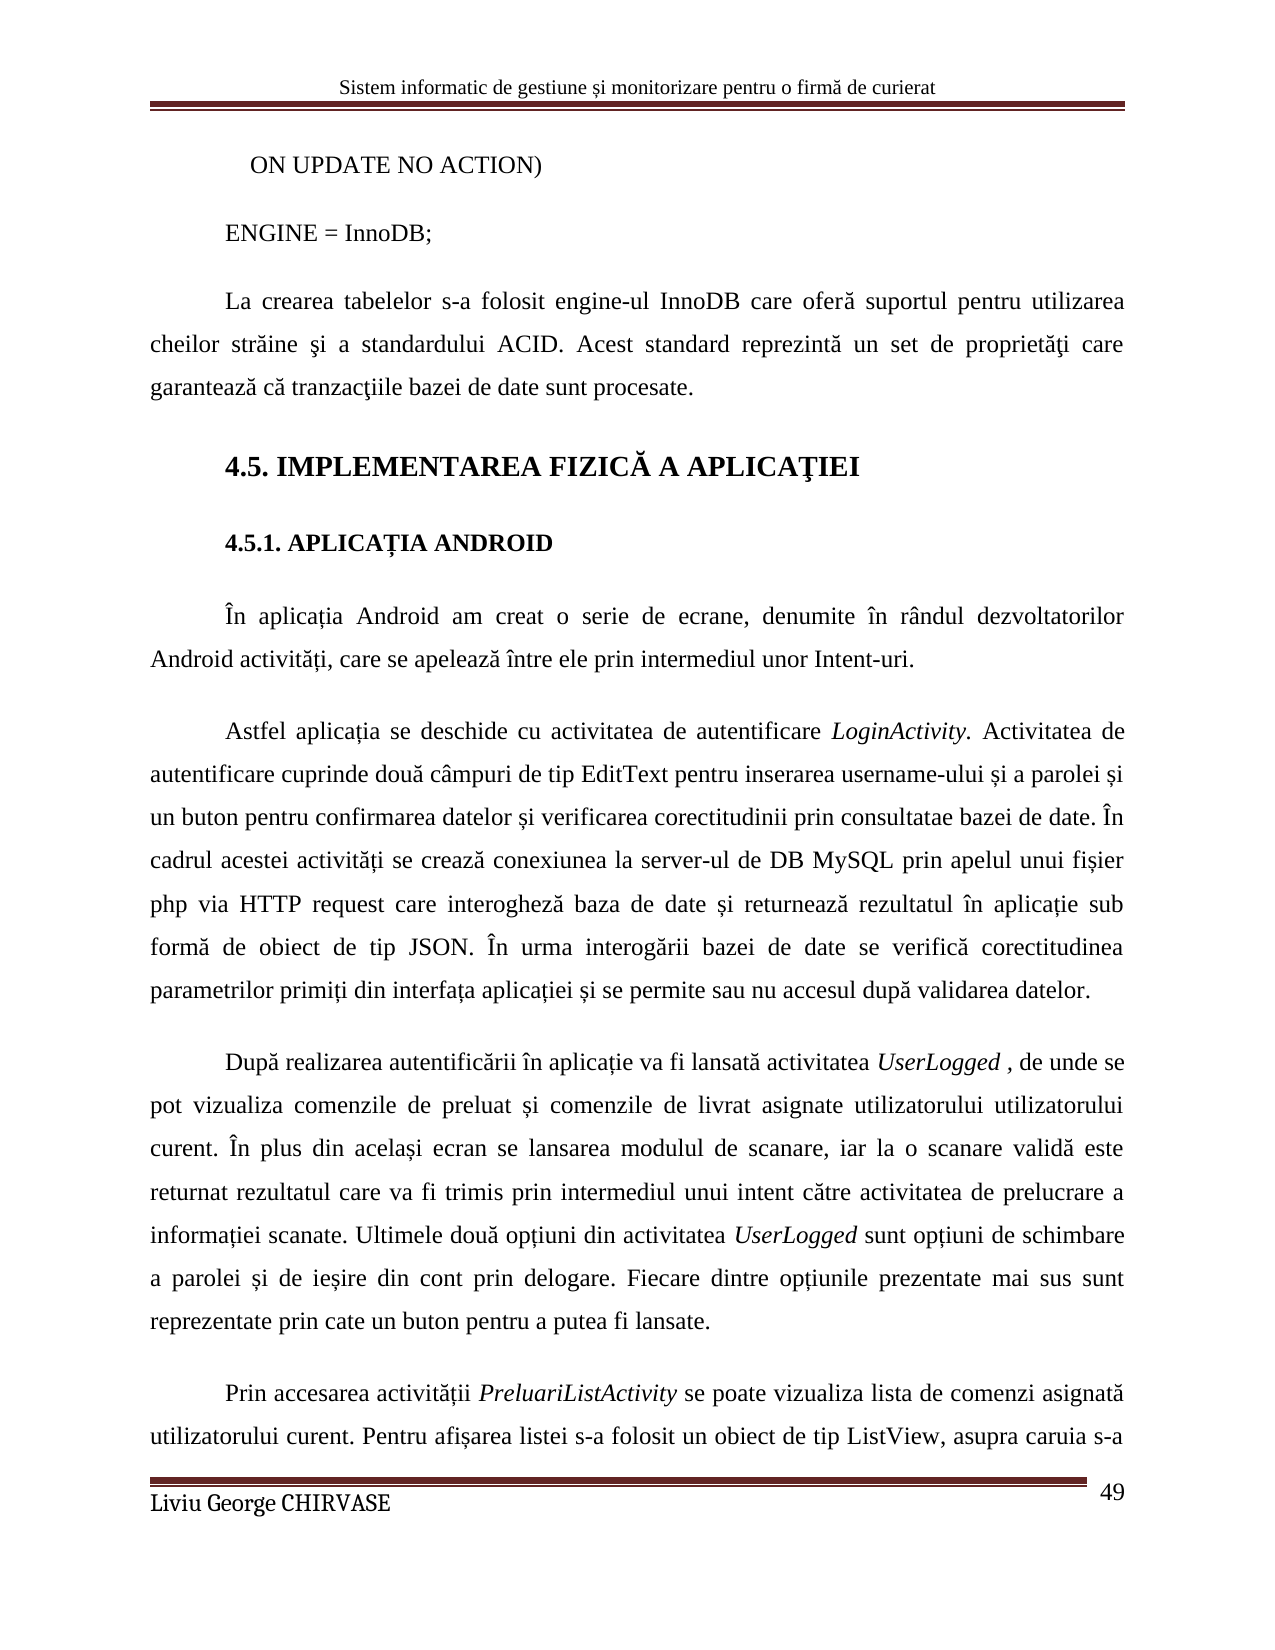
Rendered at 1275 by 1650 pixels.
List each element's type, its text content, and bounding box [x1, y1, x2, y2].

text ENGINE = InnoDB; [150, 218, 1125, 247]
text În aplicația Android am creat o serie de ecrane, denumite în rândul dezvoltatorilor Android activități, care se apelează între ele prin intermediul unor Intent-uri. [150, 601, 1125, 673]
text Astfel aplicația se deschide cu activitatea de autentificare LoginActivity. Activitatea de autentificare cuprinde două câmpuri de tip EditText pentru inserarea username-ului și a parolei și un buton pentru confirmarea datelor și verificarea corectitudinii prin consultatae bazei de date. În cadrul acestei activități se crează conexiunea la server-ul de DB MySQL prin apelul unui fișier php via HTTP request care interogheză baza de date și returnează rezultatul în aplicație sub formă de obiect de tip JSON. În urma interogării bazei de date se verifică corectitudinea parametrilor primiți din interfața aplicației și se permite sau nu accesul după validarea datelor. [150, 716, 1125, 1004]
subtitle 4.5.1. APLICAȚIA ANDROID [225, 528, 1125, 557]
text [150, 1378, 1125, 1450]
text ON UPDATE NO ACTION) [150, 150, 1125, 179]
text La crearea tabelelor s-a folosit engine-ul InnoDB care oferă suportul pentru utilizarea cheilor străine şi a standardului ACID. Acest standard reprezintă un set de proprietăţi care garantează că tranzacţiile bazei de date sunt procesate. [150, 286, 1125, 401]
subtitle 4.5. IMPLEMENTAREA FIZICĂ A APLICAŢIEI [225, 449, 1125, 482]
text După realizarea autentificării în aplicație va fi lansată activitatea UserLogged , de unde se pot vizualiza comenzile de preluat și comenzile de livrat asignate utilizatorului utilizatorului curent. În plus din același ecran se lansarea modulul de scanare, iar la o scanare validă este returnat rezultatul care va fi trimis prin intermediul unui intent către activitatea de prelucrare a informației scanate. Ultimele două opțiuni din activitatea UserLogged sunt opțiuni de schimbare a parolei și de ieșire din cont prin delogare. Fiecare dintre opțiunile prezentate mai sus sunt reprezentate prin cate un buton pentru a putea fi lansate. [150, 1047, 1125, 1335]
